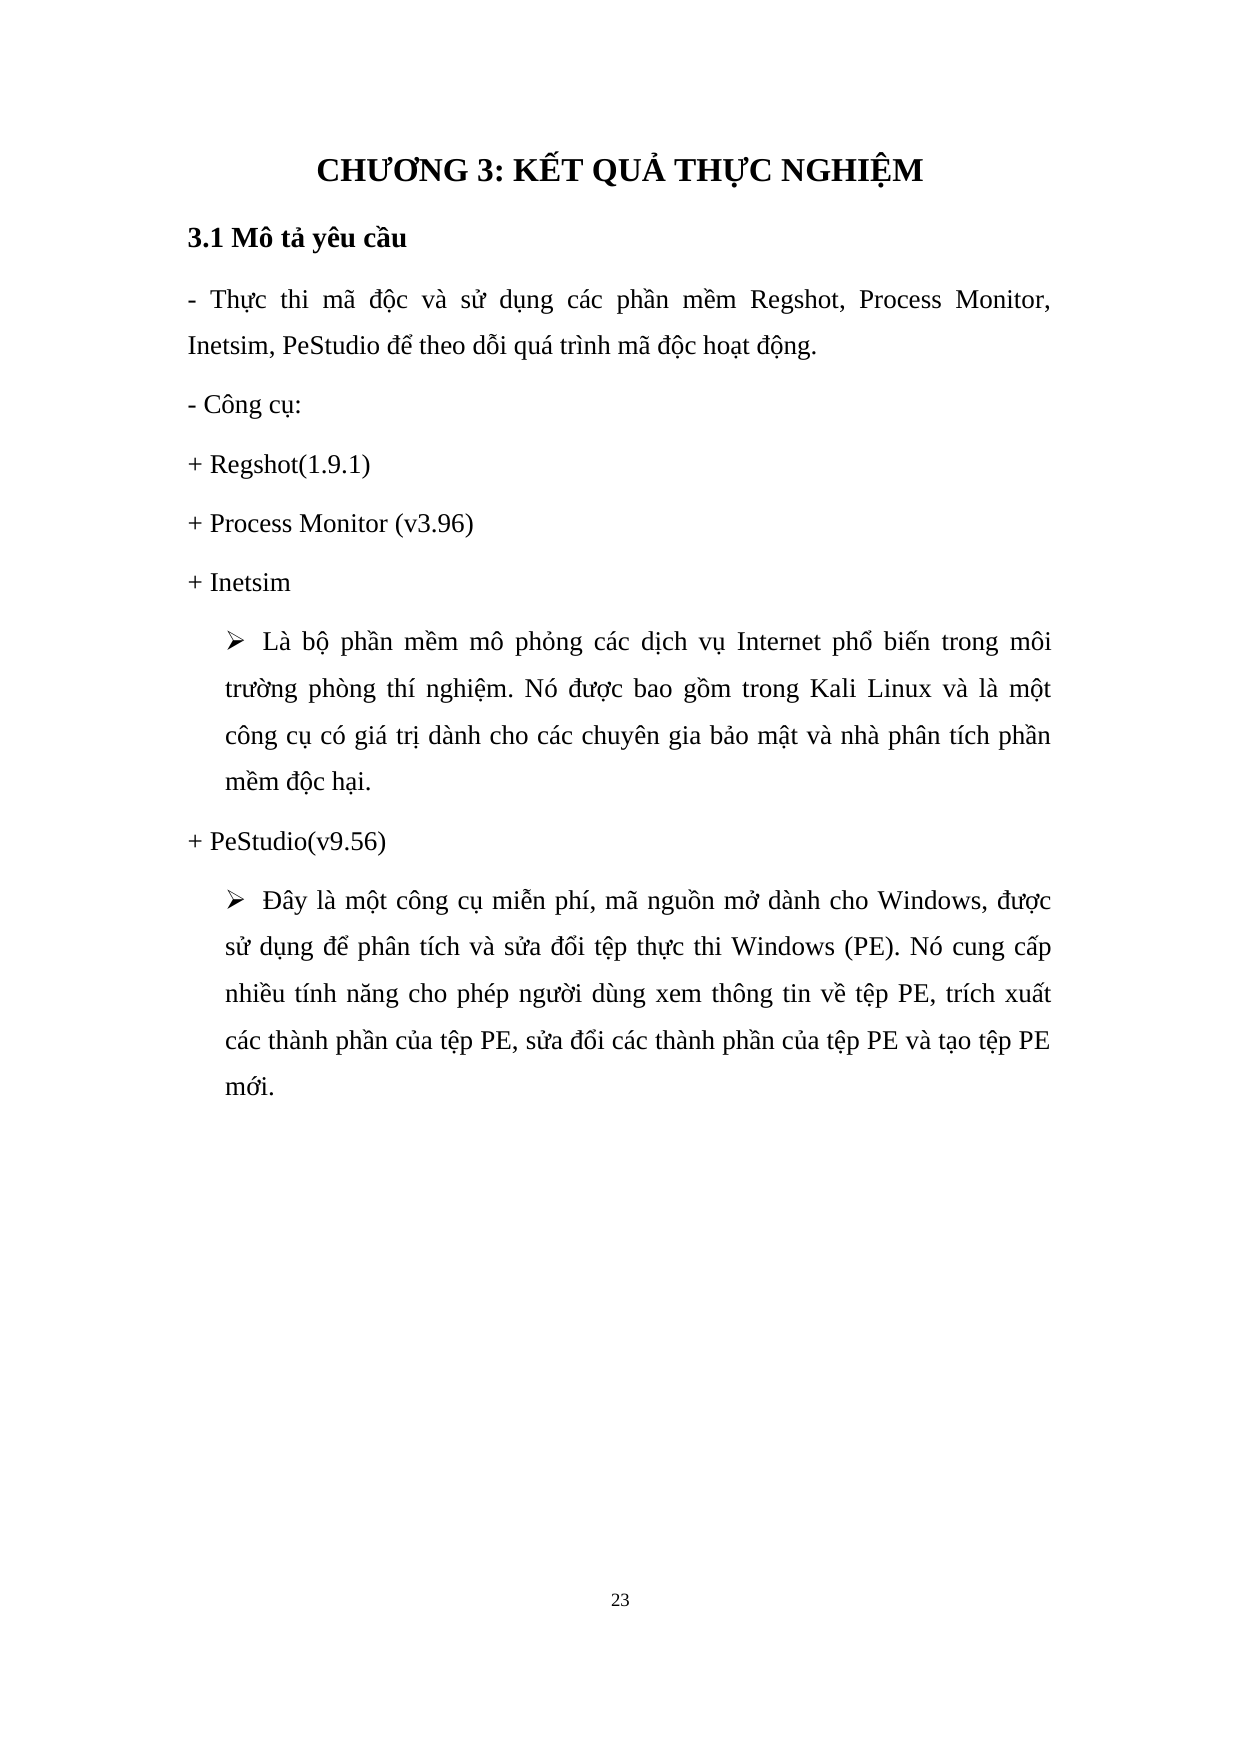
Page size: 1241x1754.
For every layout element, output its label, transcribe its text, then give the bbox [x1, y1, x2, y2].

text + PeStudio(v9.56) [187, 824, 1053, 856]
text 3.1 Mô tả yêu cầu [187, 220, 1053, 253]
text + Inetsim [187, 566, 1053, 597]
text CHƯƠNG 3: KẾT QUẢ THỰC NGHIỆM [187, 150, 1053, 188]
text - Công cụ: [187, 389, 1053, 420]
list Đây là một công cụ miễn phí, mã nguồn mở dành cho Windows, được sử dụng để phân tích và sửa đổi tệp thực thi Windows (PE). Nó cung cấp nhiều tính năng cho phép người dùng xem thông tin về tệp PE, trích xuất các thành phần của tệp PE, sửa đổi các thành phần của tệp PE và tạo tệp PE mới. [225, 884, 1053, 1102]
text + Regshot(1.9.1) [187, 448, 1053, 479]
text - Thực thi mã độc và sử dụng các phần mềm Regshot, Process Monitor, Inetsim, PeStudio để theo dỗi quá trình mã độc hoạt động. [187, 283, 1053, 361]
text + Process Monitor (v3.96) [187, 507, 1053, 538]
list Là bộ phần mềm mô phỏng các dịch vụ Internet phổ biến trong môi trường phòng thí nghiệm. Nó được bao gồm trong Kali Linux và là một công cụ có giá trị dành cho các chuyên gia bảo mật và nhà phân tích phần mềm độc hại. [225, 625, 1053, 797]
